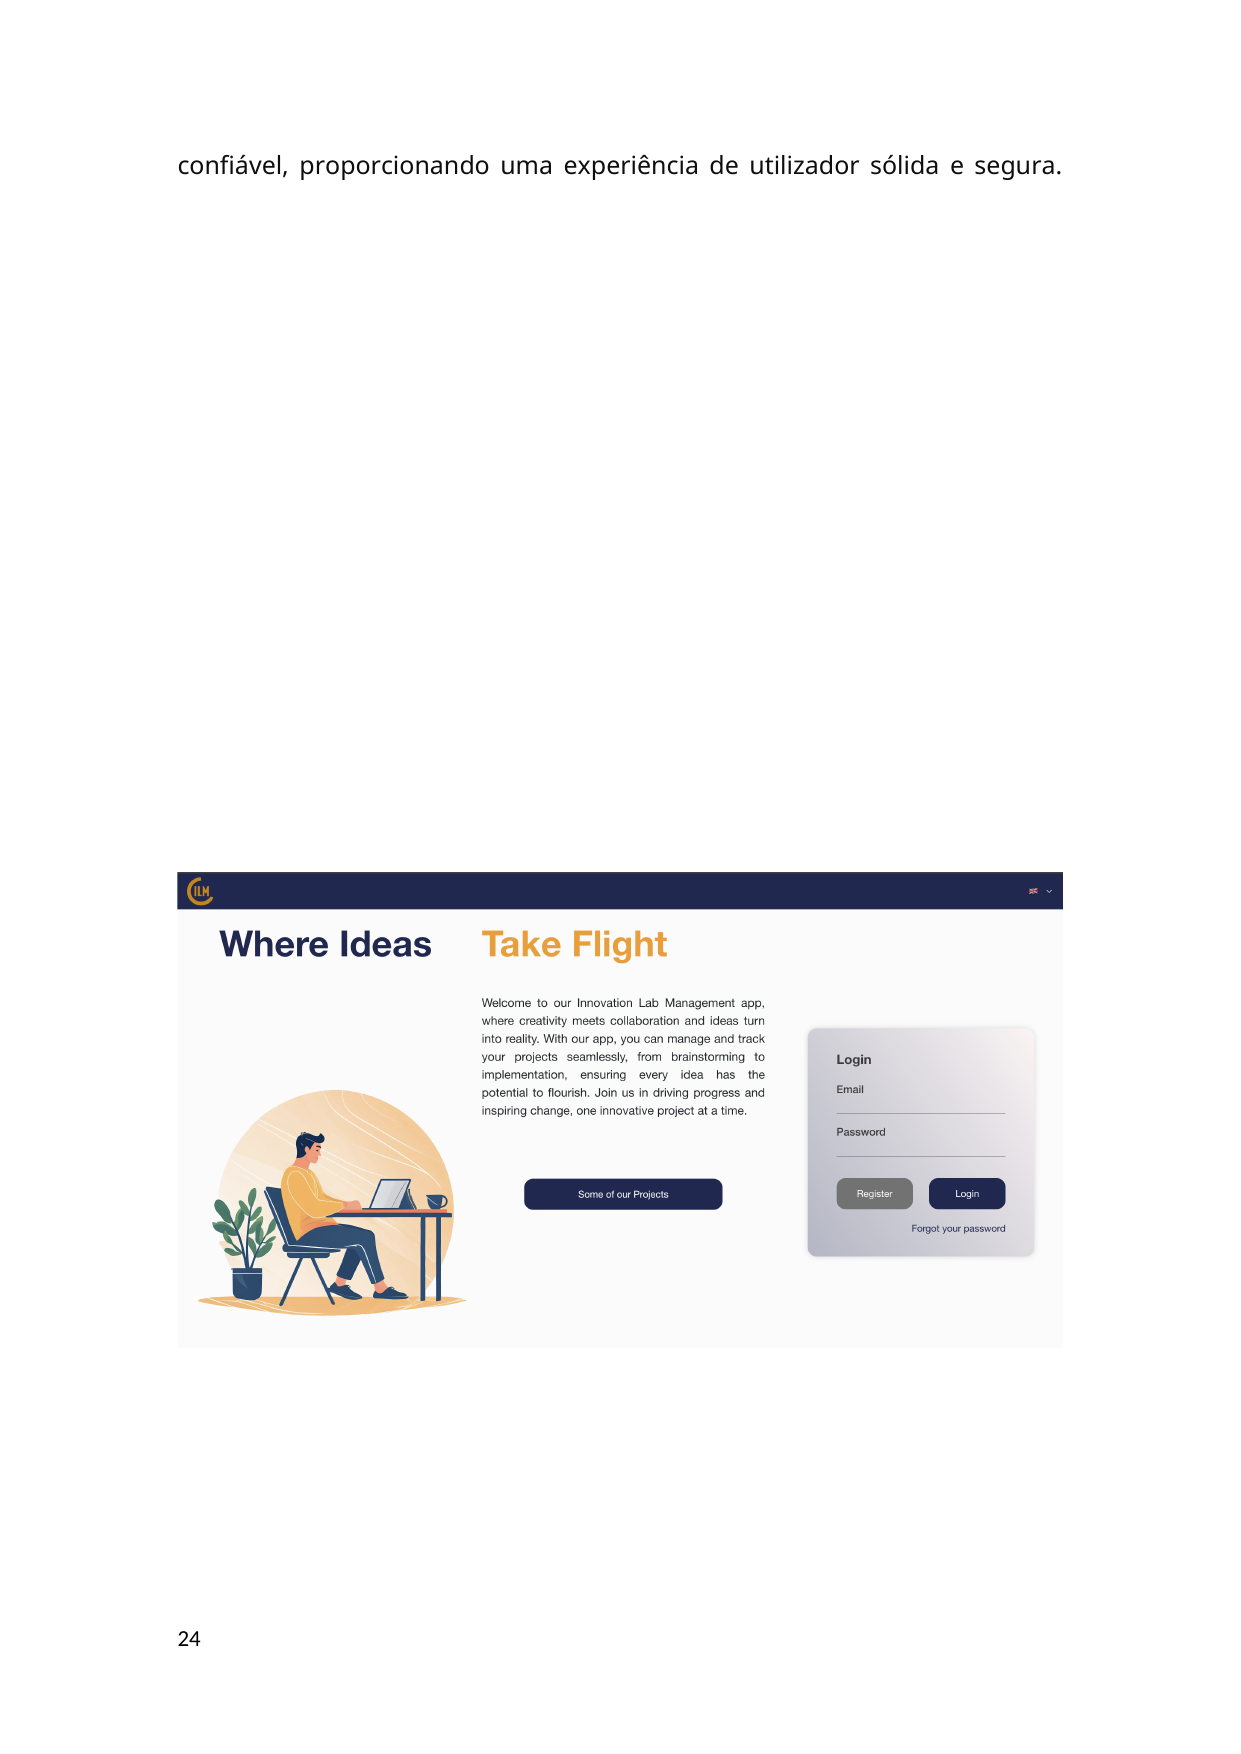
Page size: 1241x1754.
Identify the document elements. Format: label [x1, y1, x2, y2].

text [177, 148, 1063, 863]
picture [177, 872, 1063, 1348]
